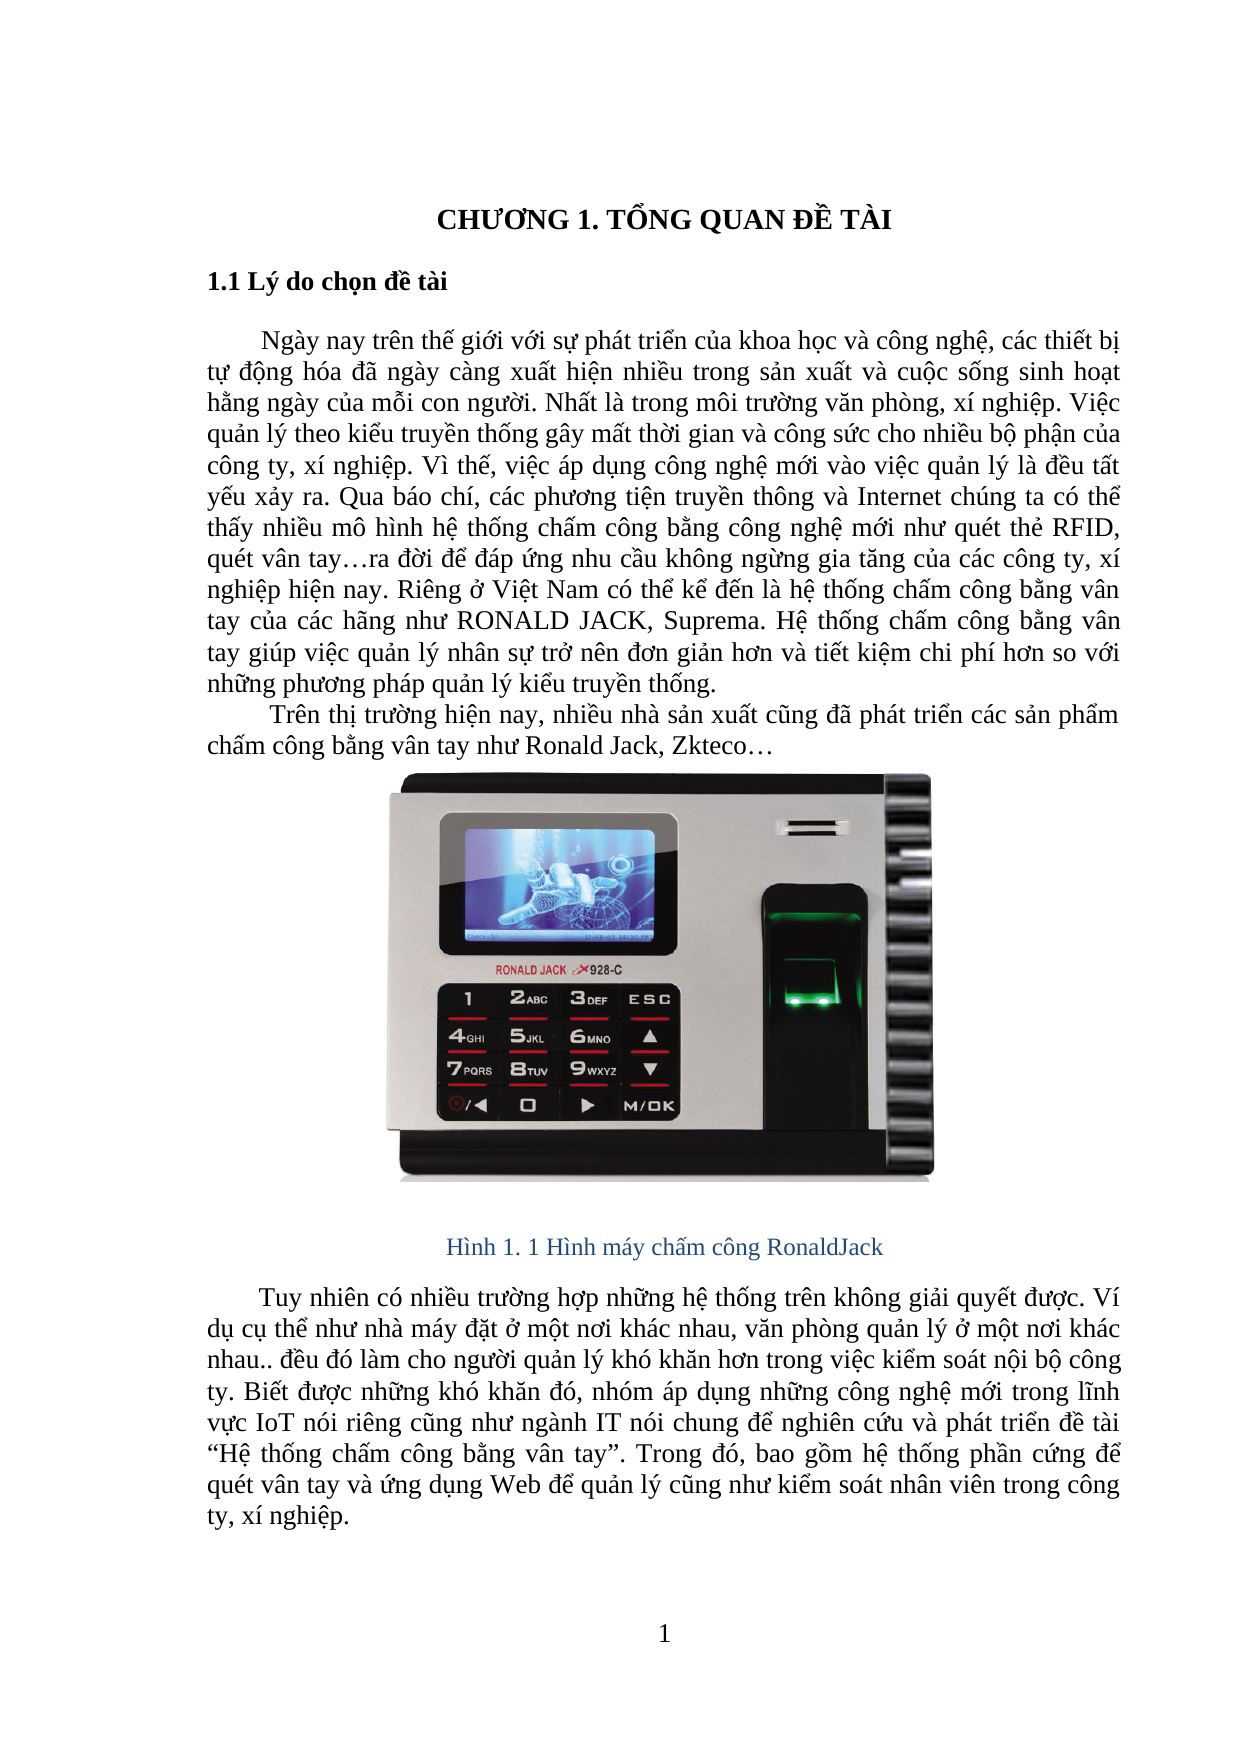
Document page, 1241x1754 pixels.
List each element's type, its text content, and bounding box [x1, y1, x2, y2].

subtitle CHƯƠNG 1. TỔNG QUAN ĐỀ TÀI [207, 202, 1122, 236]
text Tuy nhiên có nhiều trường hợp những hệ thống trên không giải quyết được. Ví dụ cụ thể như nhà máy đặt ở một nơi khác nhau, văn phòng quản lý ở một nơi khác nhau.. đều đó làm cho người quản lý khó khăn hơn trong việc kiểm soát nội bộ công ty. Biết được những khó khăn đó, nhóm áp dụng những công nghệ mới trong lĩnh vực IoT nói riêng cũng như ngành IT nói chung để nghiên cứu và phát triển đề tài “Hệ thống chấm công bằng vân tay”. Trong đó, bao gồm hệ thống phần cứng để quét vân tay và ứng dụng Web để quản lý cũng như kiểm soát nhân viên trong công ty, xí nghiệp. [207, 1281, 1122, 1530]
text Trên thị trường hiện nay, nhiều nhà sản xuất cũng đã phát triển các sản phẩm chấm công bằng vân tay như Ronald Jack, Zkteco… [207, 698, 1122, 760]
text Hình 1. 1 Hình máy chấm công RonaldJack [207, 1232, 1122, 1260]
subtitle 1.1 Lý do chọn đề tài [207, 265, 1122, 296]
text Ngày nay trên thế giới với sự phát triển của khoa học và công nghệ, các thiết bị tự động hóa đã ngày càng xuất hiện nhiều trong sản xuất và cuộc sống sinh hoạt hằng ngày của mỗi con người. Nhất là trong môi trường văn phòng, xí nghiệp. Việc quản lý theo kiểu truyền thống gây mất thời gian và công sức cho nhiều bộ phận của công ty, xí nghiệp. Vì thế, việc áp dụng công nghệ mới vào việc quản lý là đều tất yếu xảy ra. Qua báo chí, các phương tiện truyền thông và Internet chúng ta có thể thấy nhiều mô hình hệ thống chấm công bằng công nghệ mới như quét thẻ RFID, quét vân tay…ra đời để đáp ứng nhu cầu không ngừng gia tăng của các công ty, xí nghiệp hiện nay. Riêng ở Việt Nam có thể kể đến là hệ thống chấm công bằng vân tay của các hãng như RONALD JACK, Suprema. Hệ thống chấm công bằng vân tay giúp việc quản lý nhân sự trở nên đơn giản hơn và tiết kiệm chi phí hơn so với những phương pháp quản lý kiểu truyền thống. [207, 324, 1122, 698]
picture [386, 760, 943, 1182]
